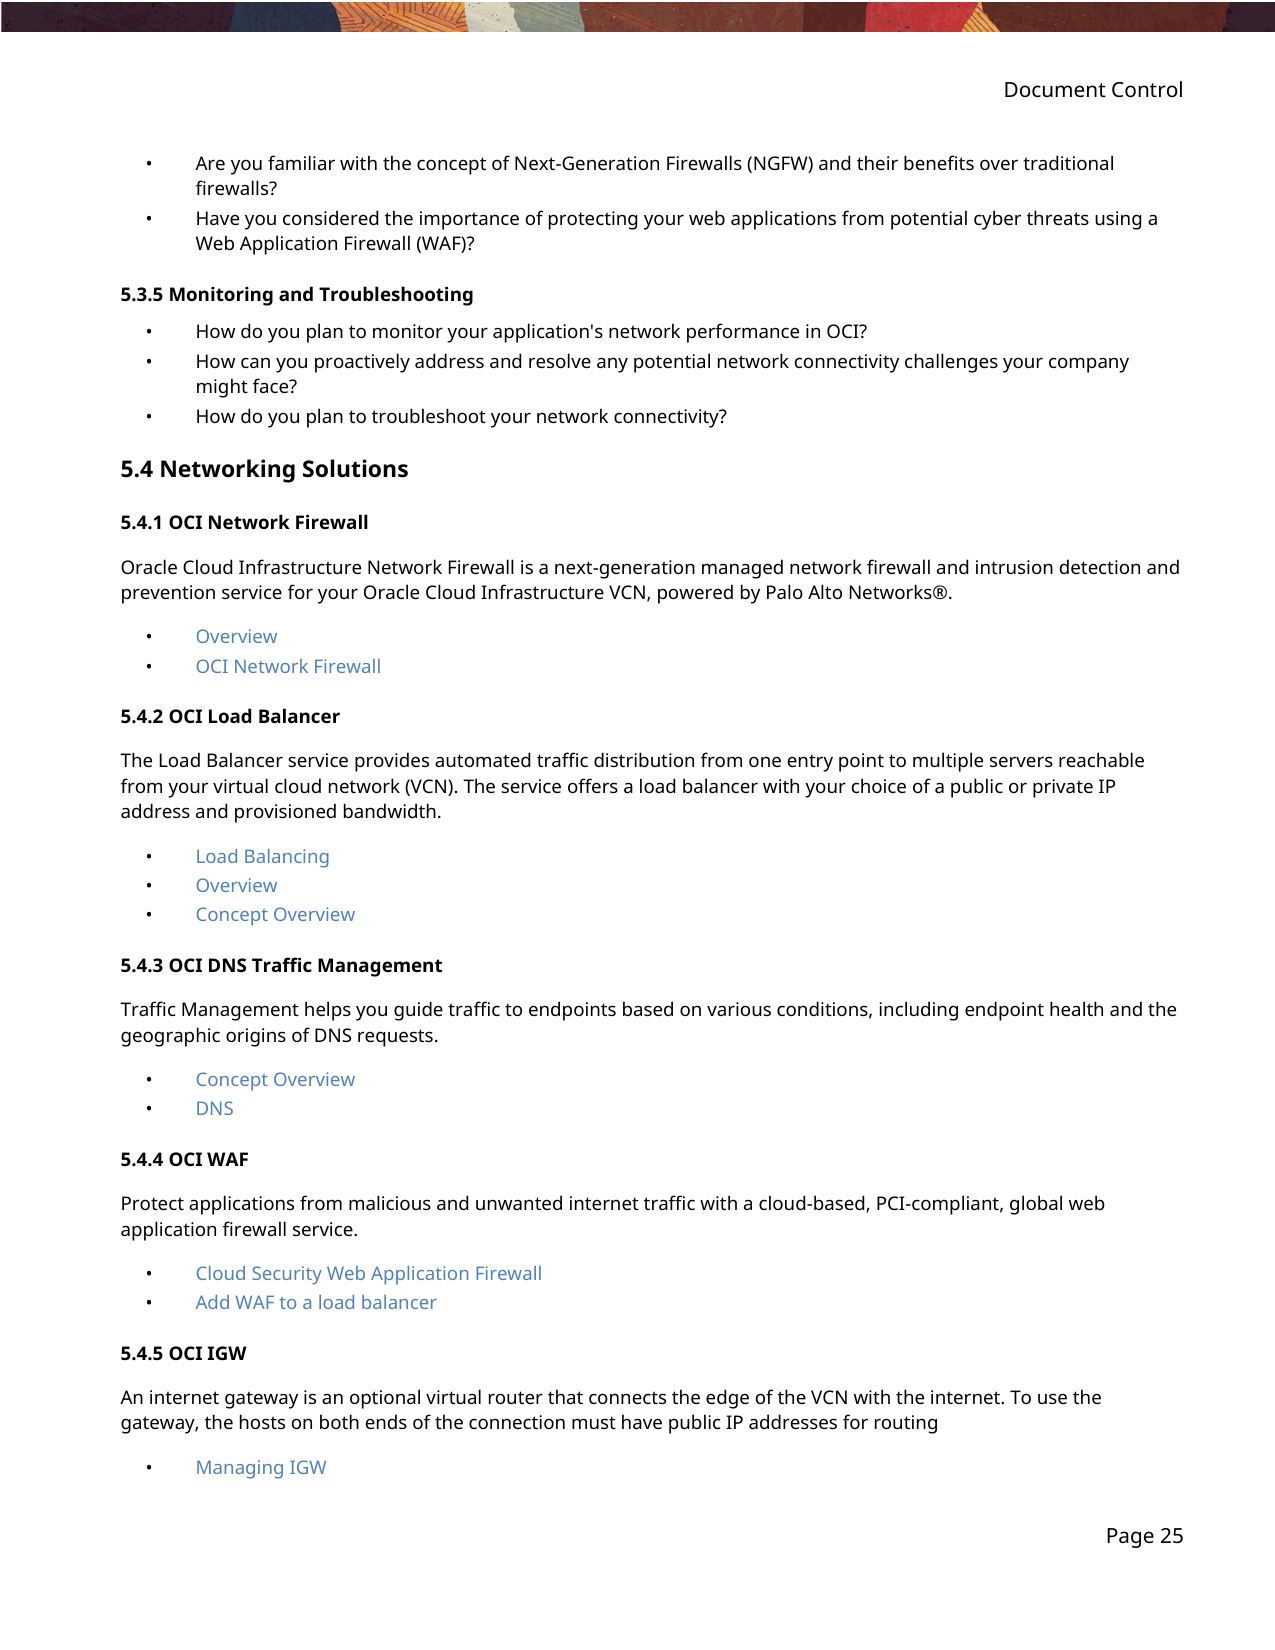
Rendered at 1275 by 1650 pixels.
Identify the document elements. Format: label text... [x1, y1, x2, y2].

list Add WAF to a load balancer [145, 1289, 1184, 1315]
text Protect applications from malicious and unwanted internet traffic with a cloud-based, PCI-compliant, global web application firewall service. [120, 1190, 1184, 1241]
list Concept Overview [145, 1066, 1184, 1092]
list Managing IGW [145, 1454, 1184, 1479]
subtitle OCI Network Firewall [120, 510, 1184, 535]
subtitle Networking Solutions [120, 453, 1184, 485]
list OCI Network Firewall [145, 653, 1184, 678]
text Oracle Cloud Infrastructure Network Firewall is a next-generation managed network firewall and intrusion detection and prevention service for your Oracle Cloud Infrastructure VCN, powered by Palo Alto Networks®. [120, 554, 1184, 605]
list Have you considered the importance of protecting your web applications from potential cyber threats using a Web Application Firewall (WAF)? [145, 205, 1184, 256]
text An internet gateway is an optional virtual router that connects the edge of the VCN with the internet. To use the gateway, the hosts on both ends of the connection must have public IP addresses for routing [120, 1384, 1184, 1435]
list Cloud Security Web Application Firewall [145, 1260, 1184, 1286]
subtitle OCI WAF [120, 1146, 1184, 1172]
subtitle Monitoring and Troubleshooting [120, 281, 1184, 306]
list How do you plan to monitor your application's network performance in OCI? [145, 319, 1184, 344]
list Concept Overview [145, 902, 1184, 927]
list Are you familiar with the concept of Next-Generation Firewalls (NGFW) and their benefits over traditional firewalls? [145, 150, 1184, 201]
text Traffic Management helps you guide traffic to endpoints based on various conditions, including endpoint health and the geographic origins of DNS requests. [120, 996, 1184, 1047]
list Overview [145, 624, 1184, 649]
list How do you plan to troubleshoot your network connectivity? [145, 403, 1184, 428]
list Load Balancing [145, 843, 1184, 869]
picture [1, 2, 1275, 32]
list Overview [145, 872, 1184, 898]
subtitle OCI DNS Traffic Management [120, 952, 1184, 978]
subtitle OCI Load Balancer [120, 703, 1184, 729]
list DNS [145, 1096, 1184, 1121]
text The Load Balancer service provides automated traffic distribution from one entry point to multiple servers reachable from your virtual cloud network (VCN). The service offers a load balancer with your choice of a public or private IP address and provisioned bandwidth. [120, 748, 1184, 824]
list How can you proactively address and resolve any potential network connectivity challenges your company might face? [145, 348, 1184, 399]
subtitle OCI IGW [120, 1340, 1184, 1365]
